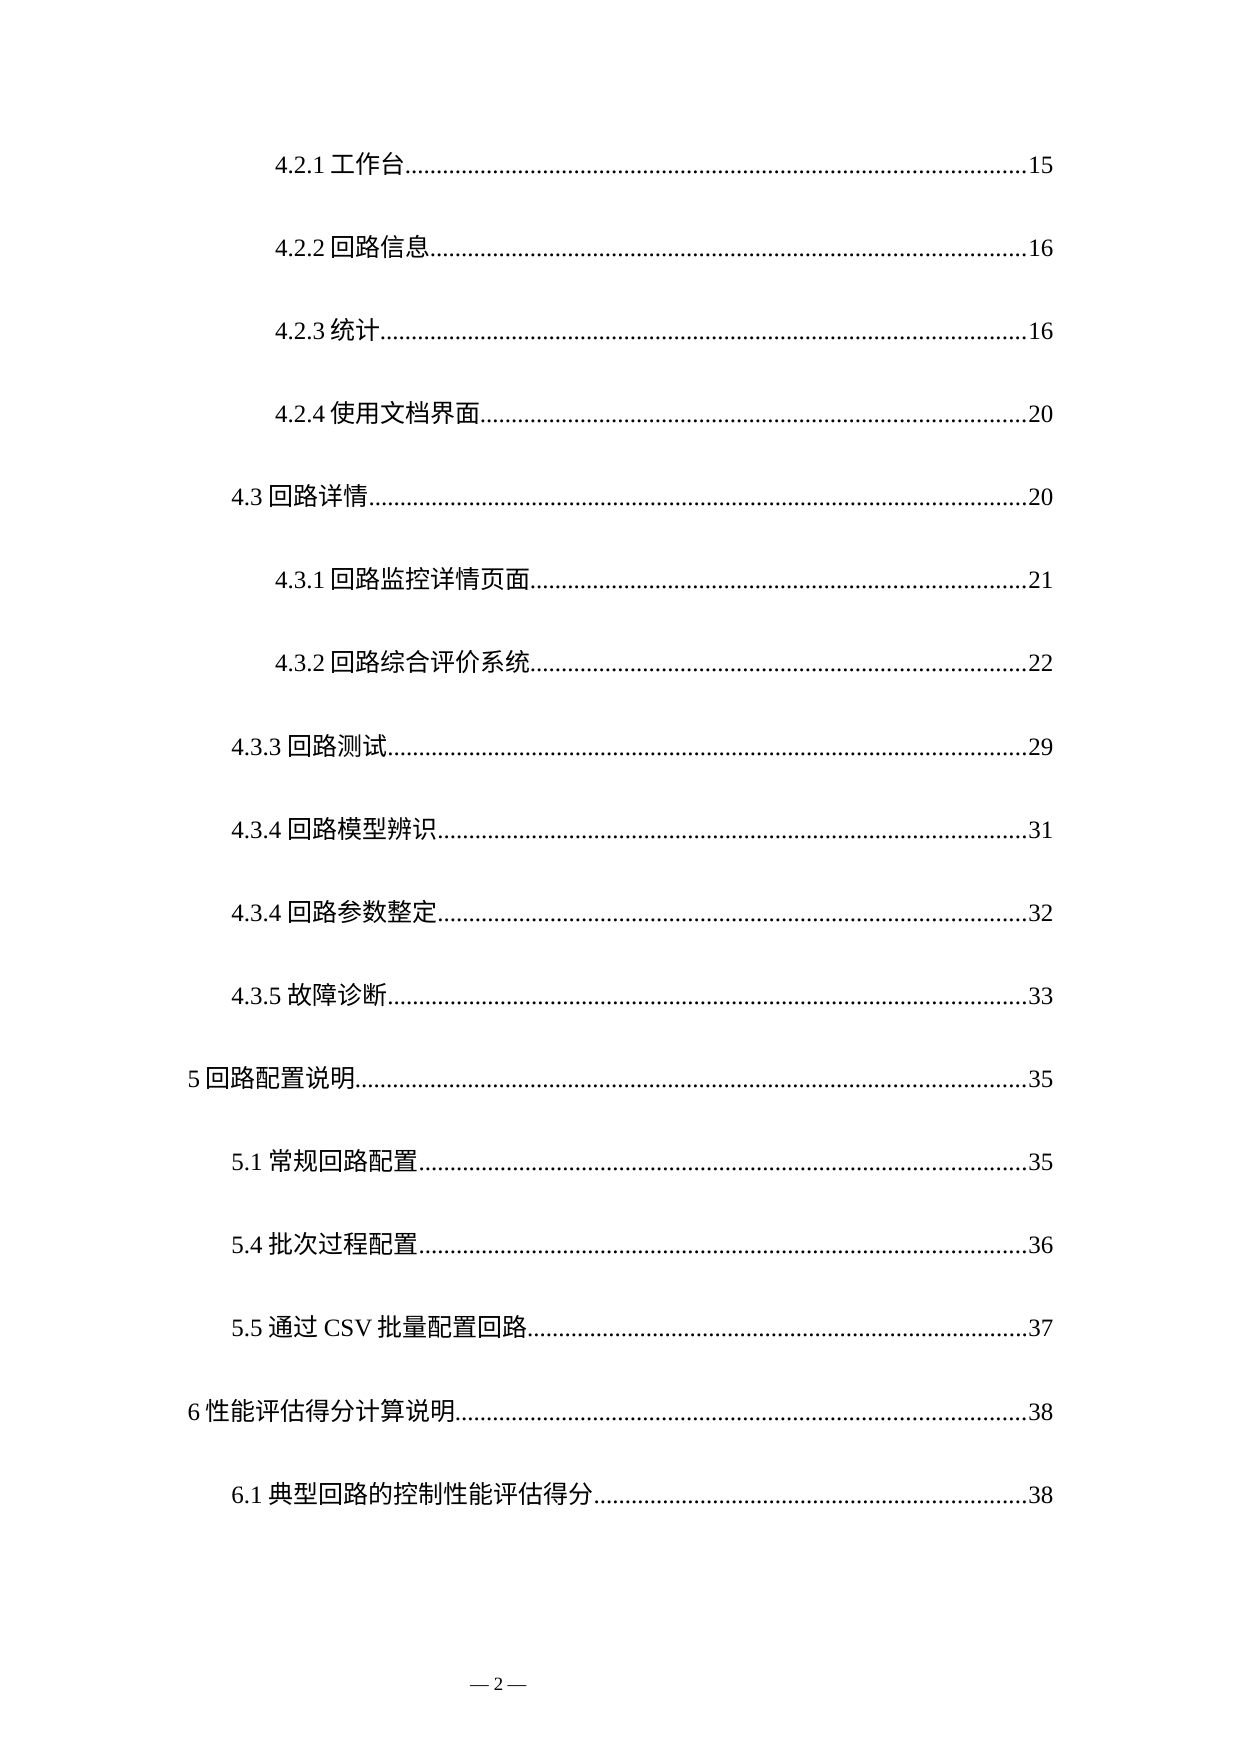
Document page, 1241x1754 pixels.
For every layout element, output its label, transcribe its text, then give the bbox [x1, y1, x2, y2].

text 6性能评估得分计算说明 38 [187, 1377, 1053, 1442]
text 4.3.1回路监控详情页面 21 [275, 545, 1053, 610]
text 6.1 典型回路的控制性能评估得分 38 [231, 1460, 1053, 1525]
text 4.3 回路详情 20 [231, 462, 1053, 527]
text 5.4 批次过程配置 36 [231, 1210, 1053, 1275]
text 5.1 常规回路配置 35 [231, 1127, 1053, 1192]
text 5.5 通过CSV批量配置回路 37 [231, 1293, 1053, 1358]
text 4.3.4 回路模型辨识 31 [231, 795, 1053, 860]
text 4.2.4使用文档界面 20 [275, 379, 1053, 444]
text 4.2.1工作台 15 [275, 130, 1053, 195]
text 5回路配置说明 35 [187, 1044, 1053, 1109]
text 4.2.3统计 16 [275, 296, 1053, 361]
text 4.3.3 回路测试 29 [231, 712, 1053, 777]
text 4.3.4 回路参数整定 32 [231, 878, 1053, 943]
text 4.3.2回路综合评价系统 22 [275, 628, 1053, 693]
text 4.2.2回路信息 16 [275, 213, 1053, 278]
text 4.3.5 故障诊断 33 [231, 961, 1053, 1026]
